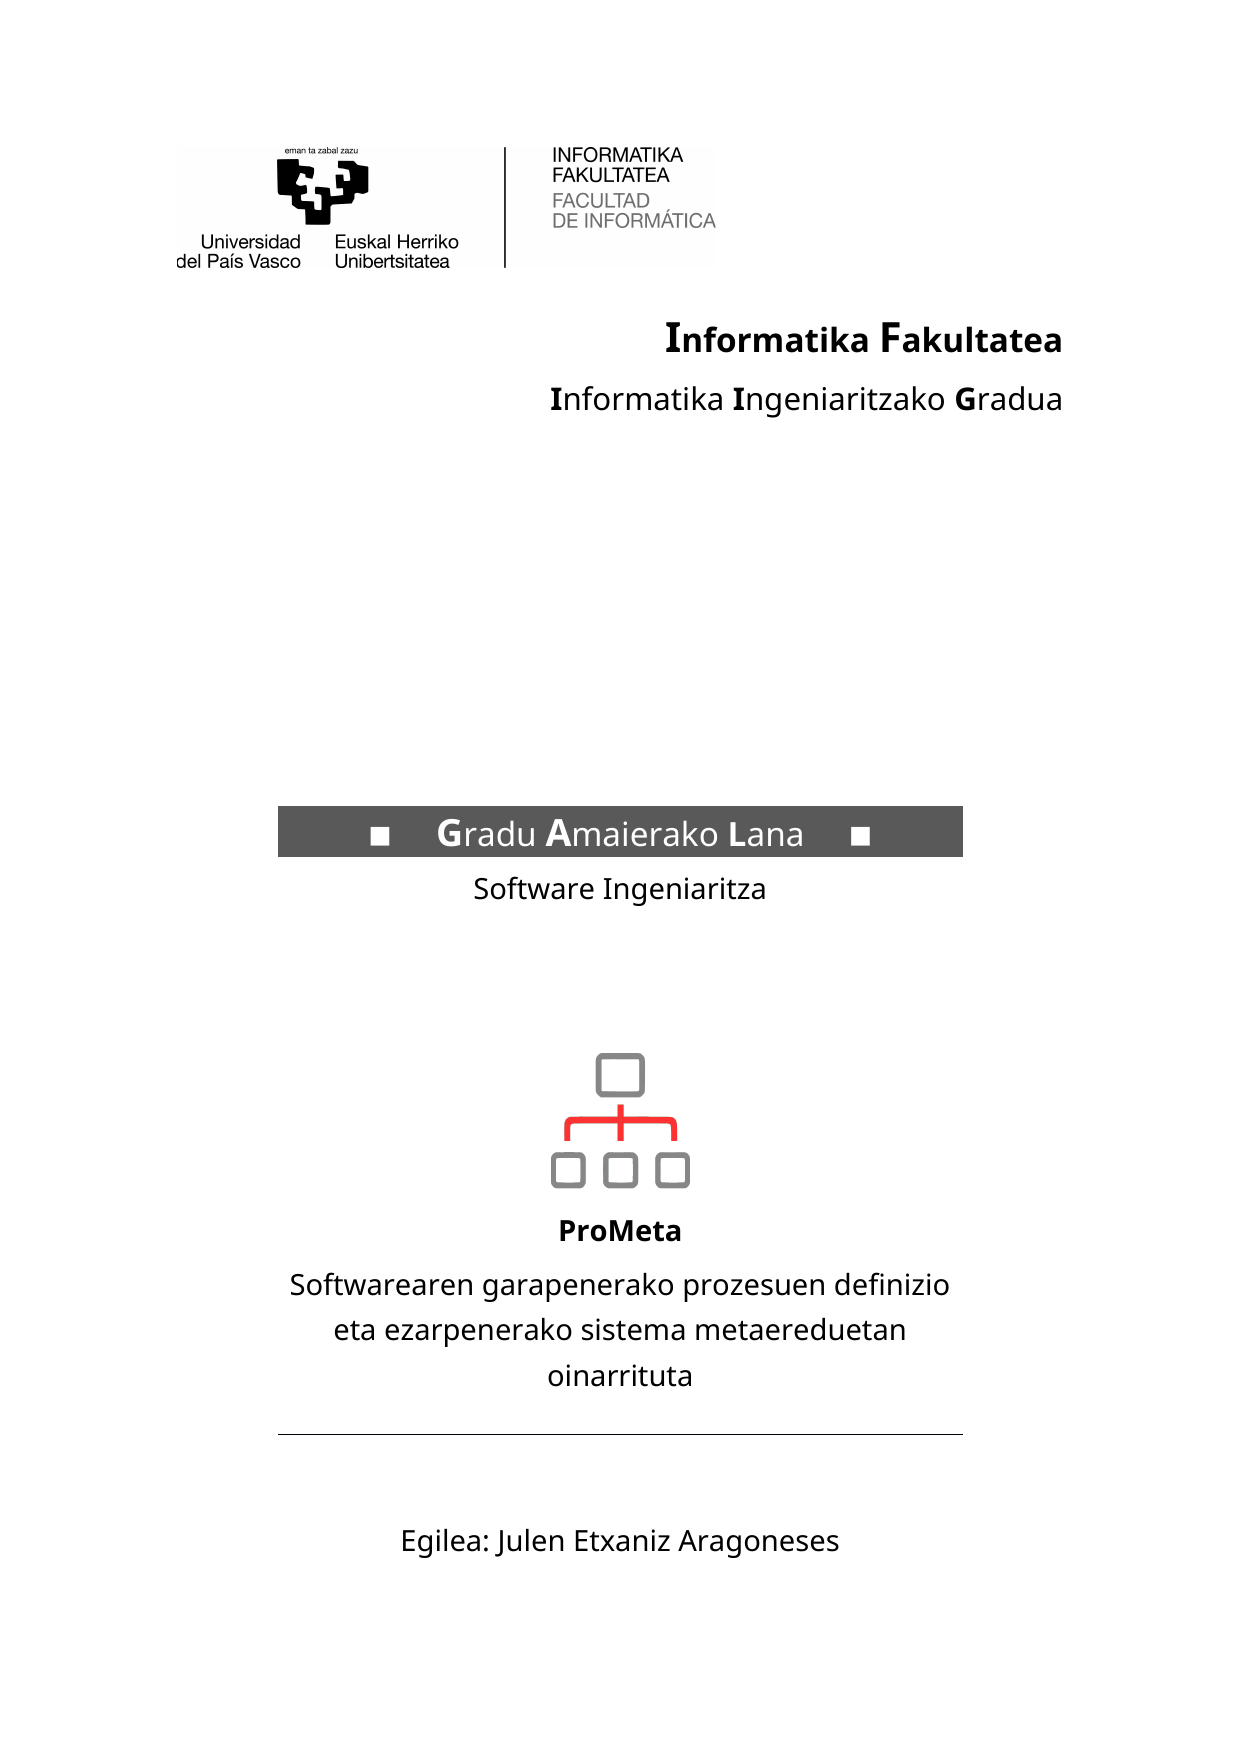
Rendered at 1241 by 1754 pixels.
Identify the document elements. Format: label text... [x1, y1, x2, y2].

picture [543, 1043, 698, 1198]
text Egilea: Julen Etxaniz Aragoneses [278, 1520, 963, 1560]
text ProMeta [278, 1210, 963, 1249]
text Informatika Ingeniaritzako Gradua [177, 377, 1063, 420]
text Informatika Fakultatea [177, 308, 1063, 364]
text Softwarearen garapenerako prozesuen definizio eta ezarpenerako sistema metaereduetan oinarrituta [278, 1264, 963, 1395]
picture [177, 147, 716, 268]
text Software Ingeniaritza [278, 869, 963, 908]
text ▪ Gradu Amaierako Lana ▪ [278, 806, 963, 857]
